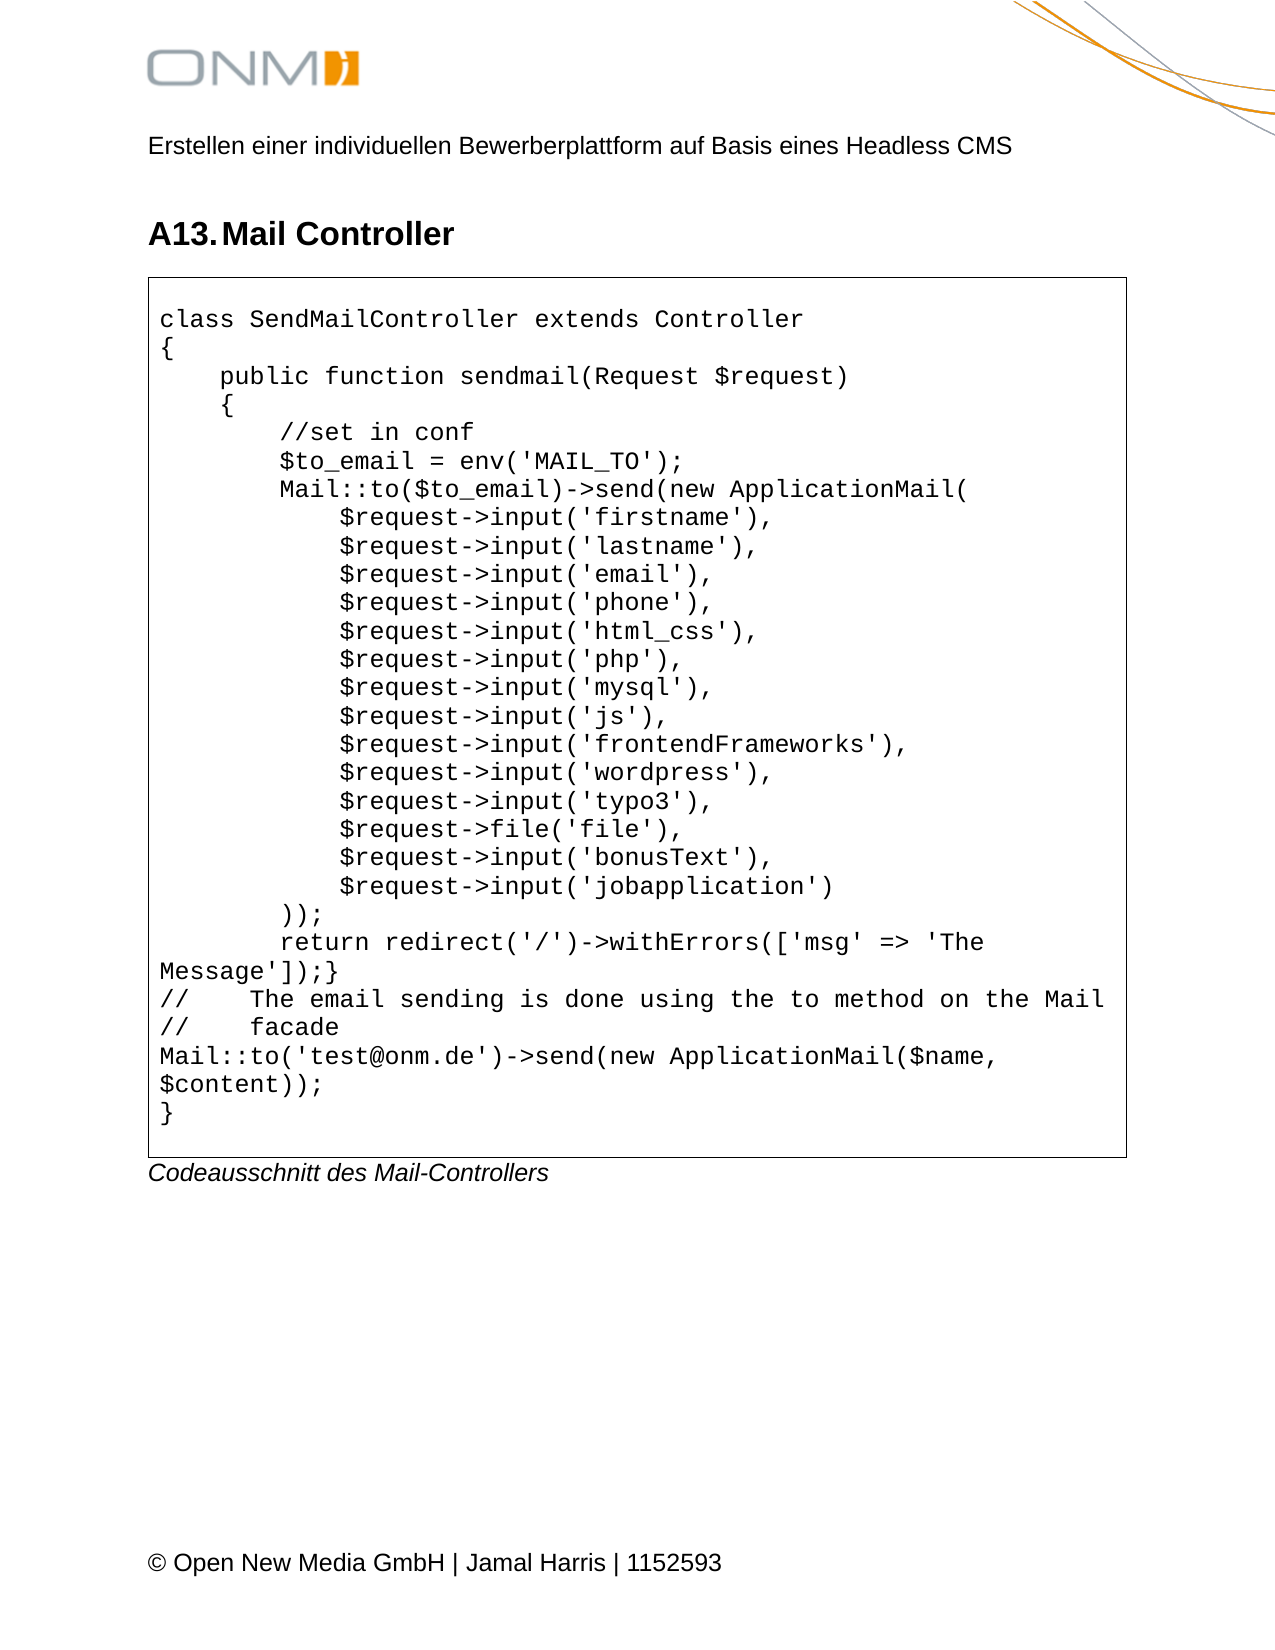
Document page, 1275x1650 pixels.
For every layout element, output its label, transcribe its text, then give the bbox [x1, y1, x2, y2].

text Codeausschnitt des Mail-Controllers [148, 1158, 1127, 1186]
table_header class SendMailController extends Controller { public function sendmail(Request $request) { //set in conf $to_email = env('MAIL_TO'); Mail::to($to_email)->send(new ApplicationMail( $request->input('firstname'), $request->input('lastname'), $request->input('email'), $request->input('phone'), $request->input('html_css'), $request->input('php'), $request->input('mysql'), $request->input('js'), $request->input('frontendFrameworks'), $request->input('wordpress'), $request->input('typo3'), $request->file('file'), $request->input('bonusText'), $request->input('jobapplication') )); return redirect('/')->withErrors(['msg' => 'The Message']);} // The email sending is done using the to method on the Mail // facade Mail::to('test@onm.de')->send(new ApplicationMail($name, $content)); } [149, 278, 1126, 1157]
picture [116, 0, 413, 104]
picture [1000, 1, 1275, 147]
text Mail Controller [148, 214, 1127, 252]
